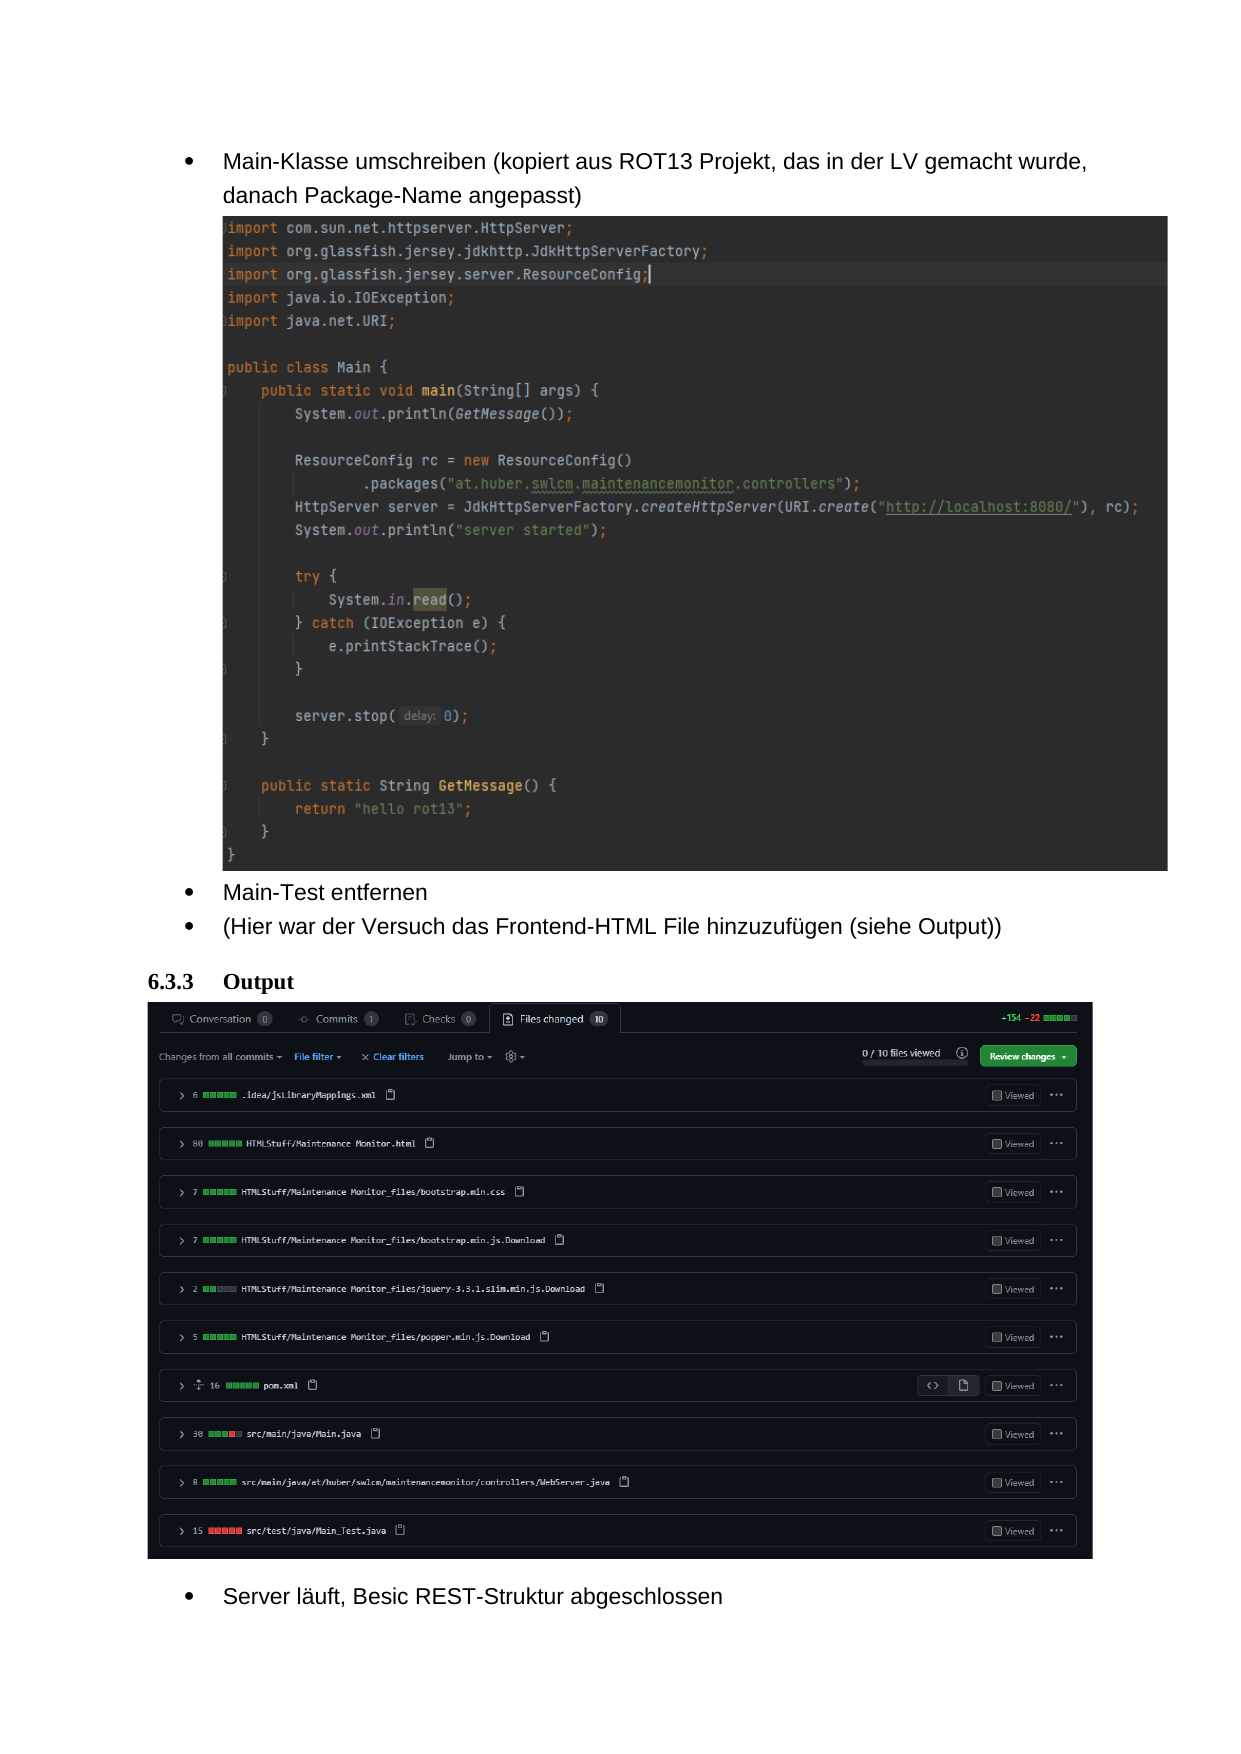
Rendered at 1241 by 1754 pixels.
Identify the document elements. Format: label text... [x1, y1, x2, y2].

list (Hier war der Versuch das Frontend-HTML File hinzuzufügen (siehe Output)) [185, 913, 1093, 939]
picture [147, 1002, 1093, 1559]
picture [222, 216, 1168, 871]
subtitle Output [148, 968, 1093, 994]
list Main-Test entfernen [185, 879, 1093, 905]
list Server läuft, Besic REST-Struktur abgeschlossen [185, 1583, 1093, 1609]
